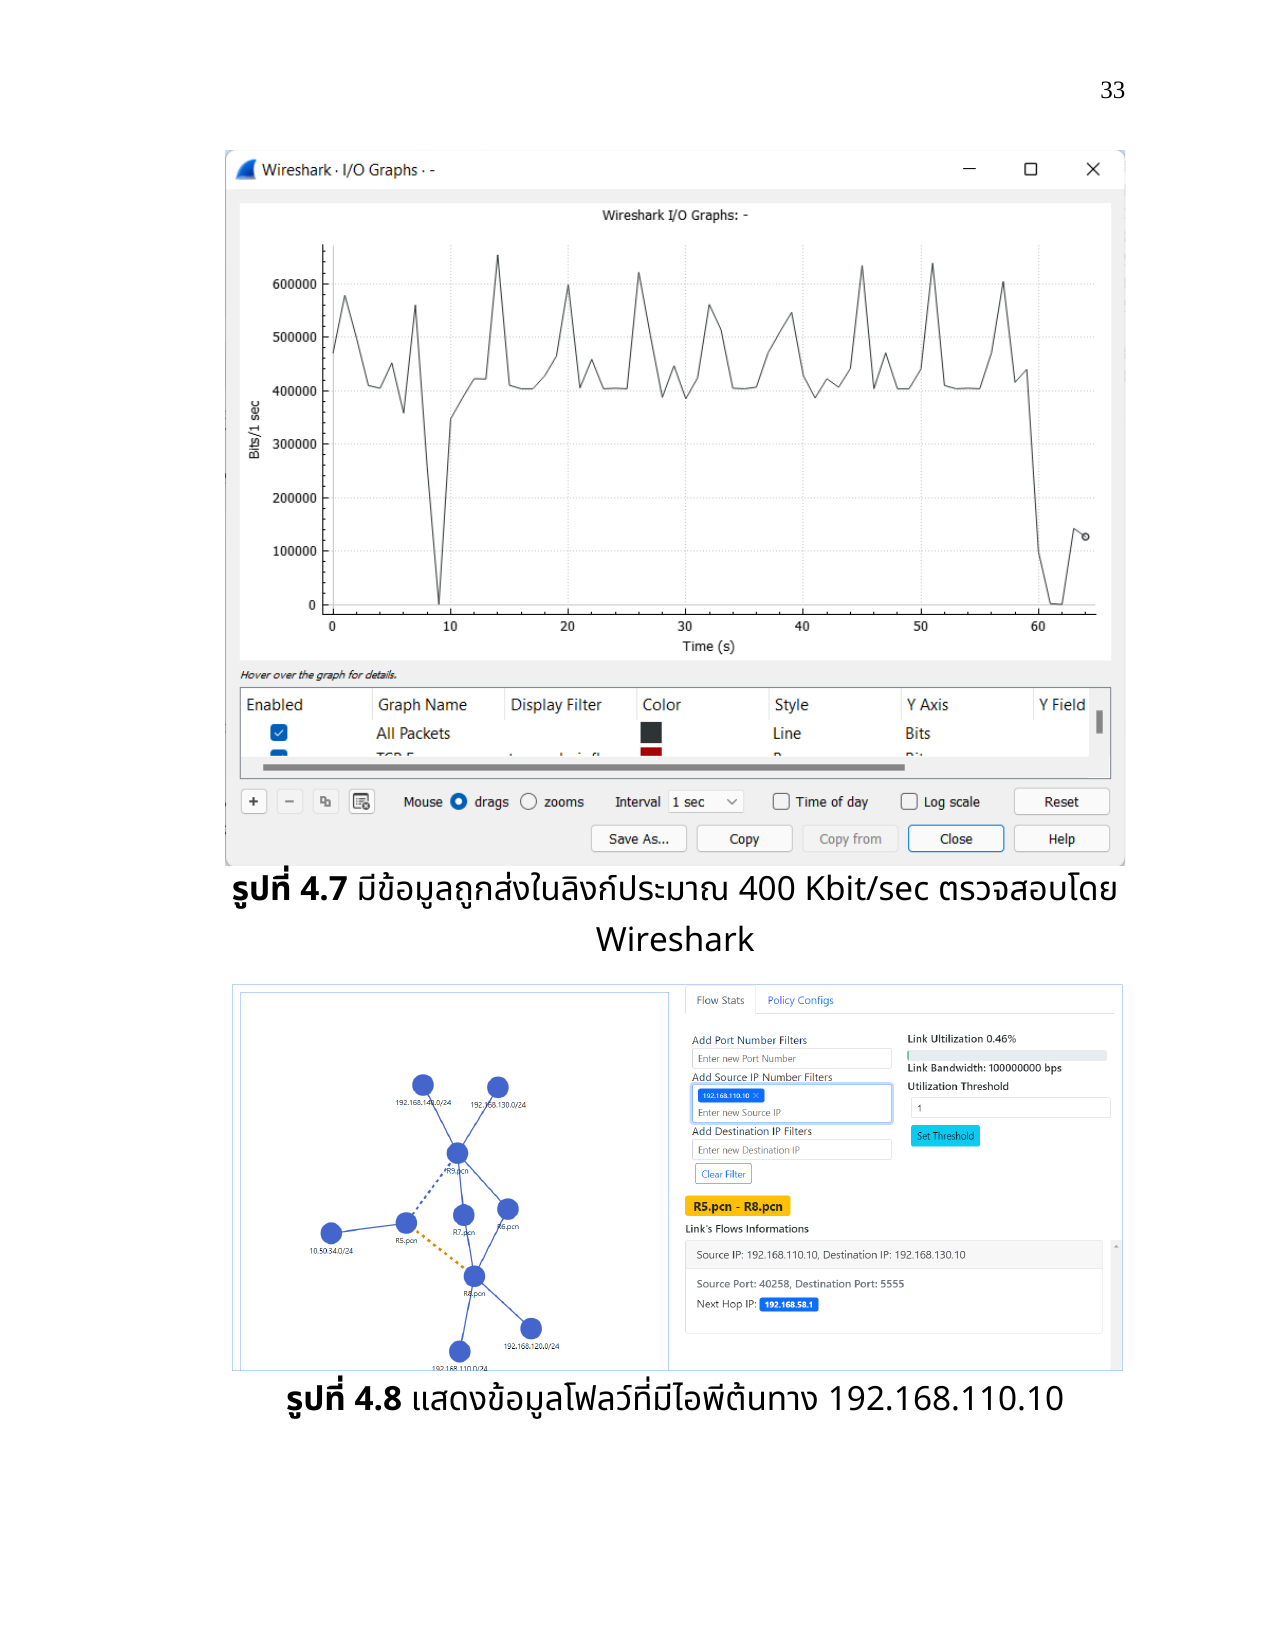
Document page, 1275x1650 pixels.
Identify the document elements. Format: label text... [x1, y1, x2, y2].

text รูปที่ 4.8 แสดงข้อมูลโฟลว์ที่มีไอพีต้นทาง 192.168.110.10 [225, 1375, 1125, 1425]
text รูปที่ 4.7 มีข้อมูลถูกส่งในลิงก์ประมาณ 400 Kbit/sec ตรวจสอบโดย Wireshark [225, 866, 1125, 961]
picture [225, 150, 1125, 866]
picture [225, 982, 1125, 1375]
